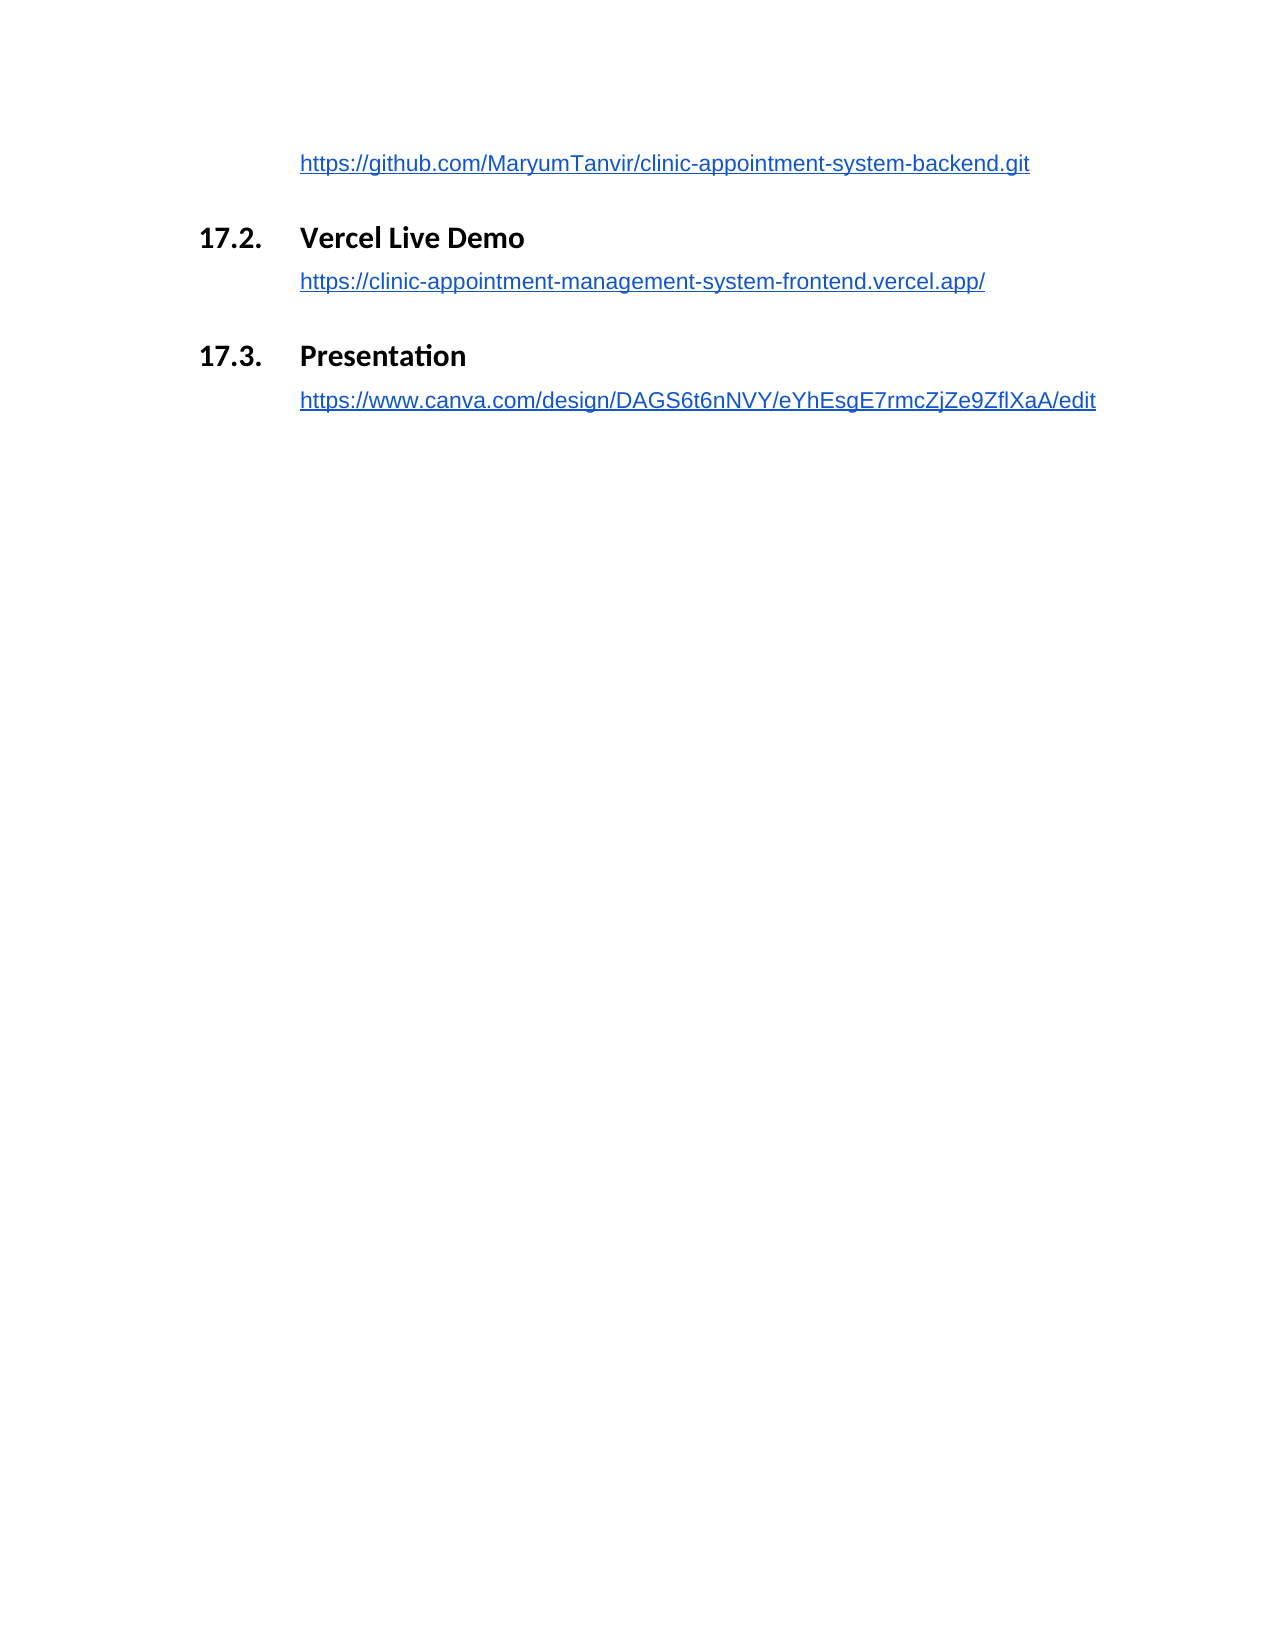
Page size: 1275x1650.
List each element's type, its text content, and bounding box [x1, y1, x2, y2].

text https://github.com/MaryumTanvir/clinic-appointment-system-backend.git [300, 150, 1125, 176]
text https://clinic-appointment-management-system-frontend.vercel.app/ [300, 268, 1125, 295]
subtitle Presentation [262, 336, 1125, 374]
subtitle Vercel Live Demo [262, 218, 1125, 256]
text https://www.canva.com/design/DAGS6t6nNVY/eYhEsgE7rmcZjZe9ZflXaA/edit [300, 387, 1125, 413]
